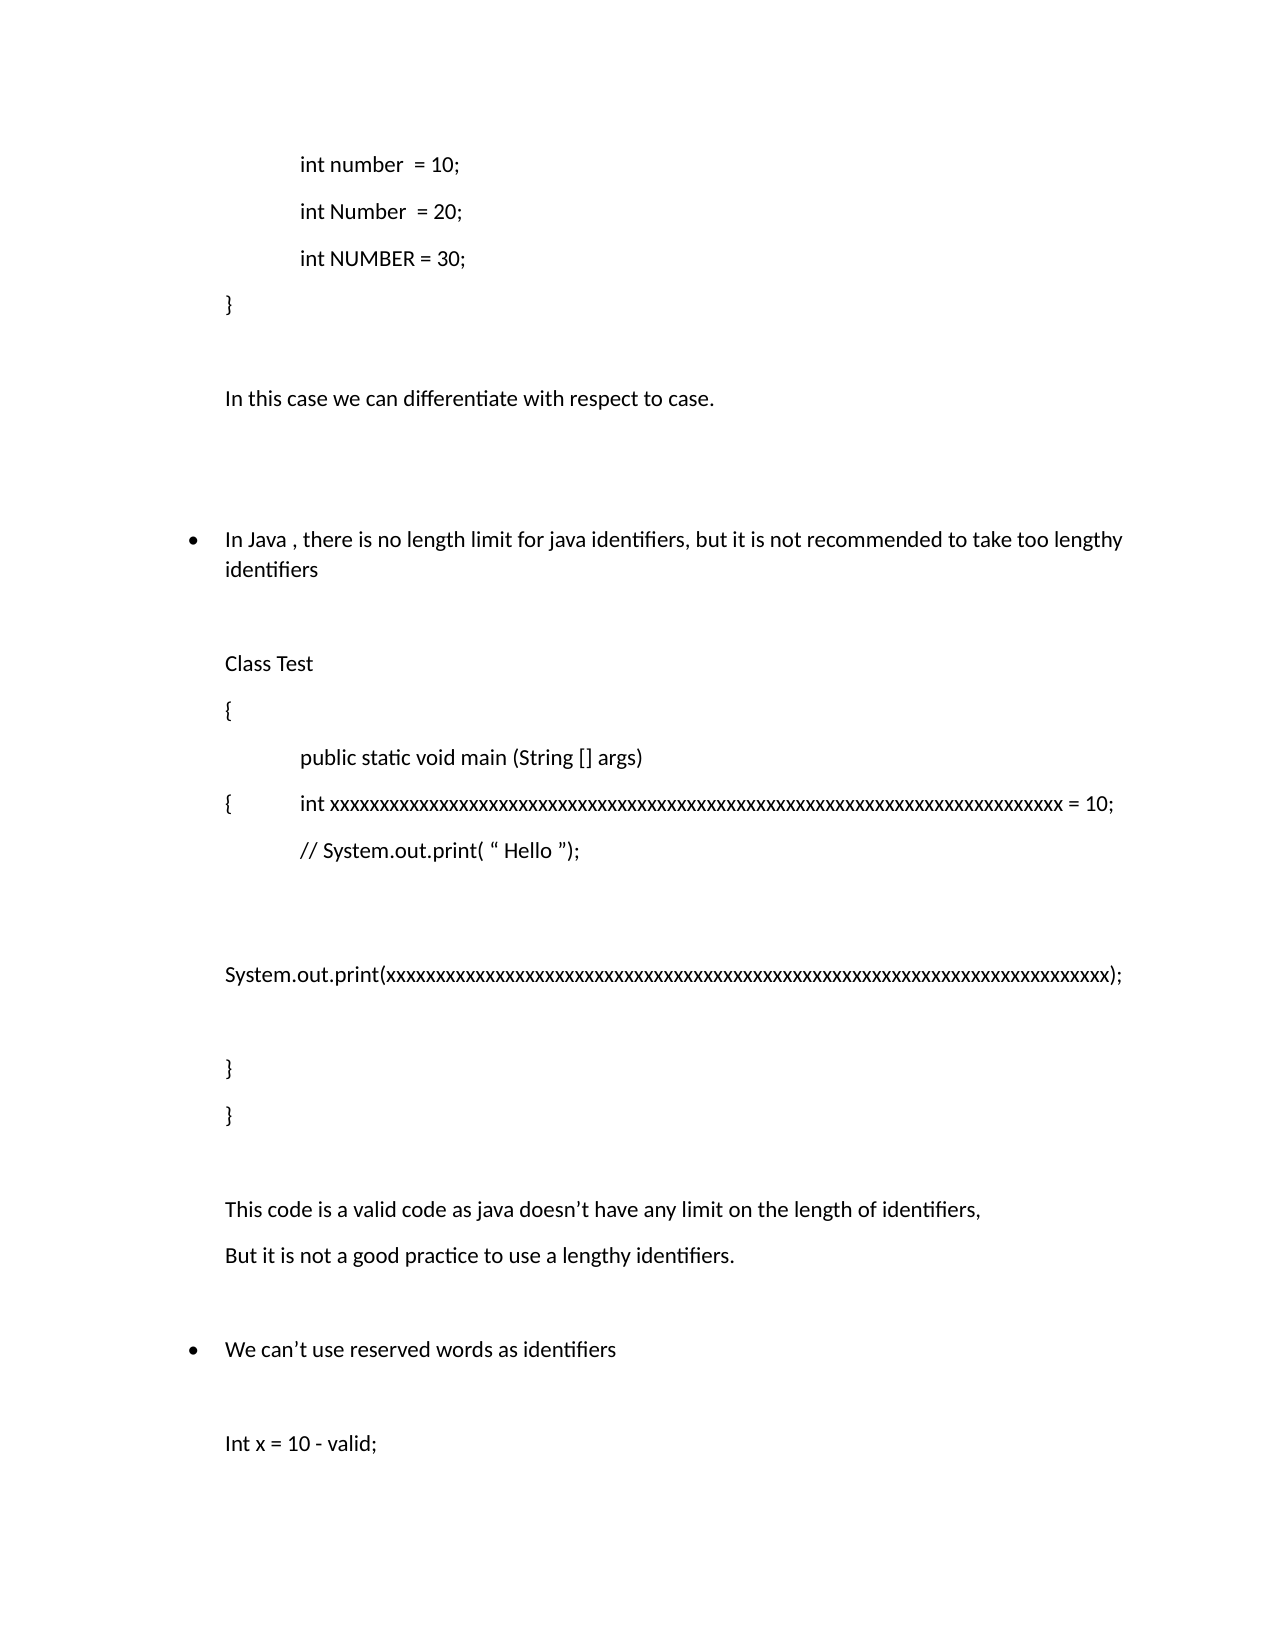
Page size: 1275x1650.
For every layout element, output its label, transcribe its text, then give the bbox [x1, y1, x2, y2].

text { int xxxxxxxxxxxxxxxxxxxxxxxxxxxxxxxxxxxxxxxxxxxxxxxxxxxxxxxxxxxxxxxxxxxxxxxxxx = 10; [150, 789, 1125, 818]
text public static void main (String [] args) [150, 743, 1125, 771]
text int Number = 20; [225, 197, 1125, 225]
text { [225, 696, 1125, 724]
text But it is not a good practice to use a lengthy identifiers. [225, 1242, 1125, 1270]
text System.out.print(xxxxxxxxxxxxxxxxxxxxxxxxxxxxxxxxxxxxxxxxxxxxxxxxxxxxxxxxxxxxxxxxxxxxxxxxx); [150, 930, 1125, 988]
list We can’t use reserved words as identifiers [187, 1335, 1125, 1363]
text Class Test [225, 649, 1125, 677]
text This code is a valid code as java doesn’t have any limit on the length of identifiers, [225, 1195, 1125, 1223]
text } [225, 291, 1125, 319]
text } [225, 1054, 1125, 1082]
text // System.out.print( “ Hello ”); [150, 836, 1125, 864]
text In this case we can differentiate with respect to case. [225, 384, 1125, 412]
text } [225, 1101, 1125, 1129]
text int NUMBER = 30; [225, 244, 1125, 272]
text int number = 10; [225, 150, 1125, 178]
list In Java , there is no length limit for java identifiers, but it is not recommended to take too lengthy identifiers [187, 525, 1125, 583]
text Int x = 10 - valid; [225, 1429, 1125, 1457]
